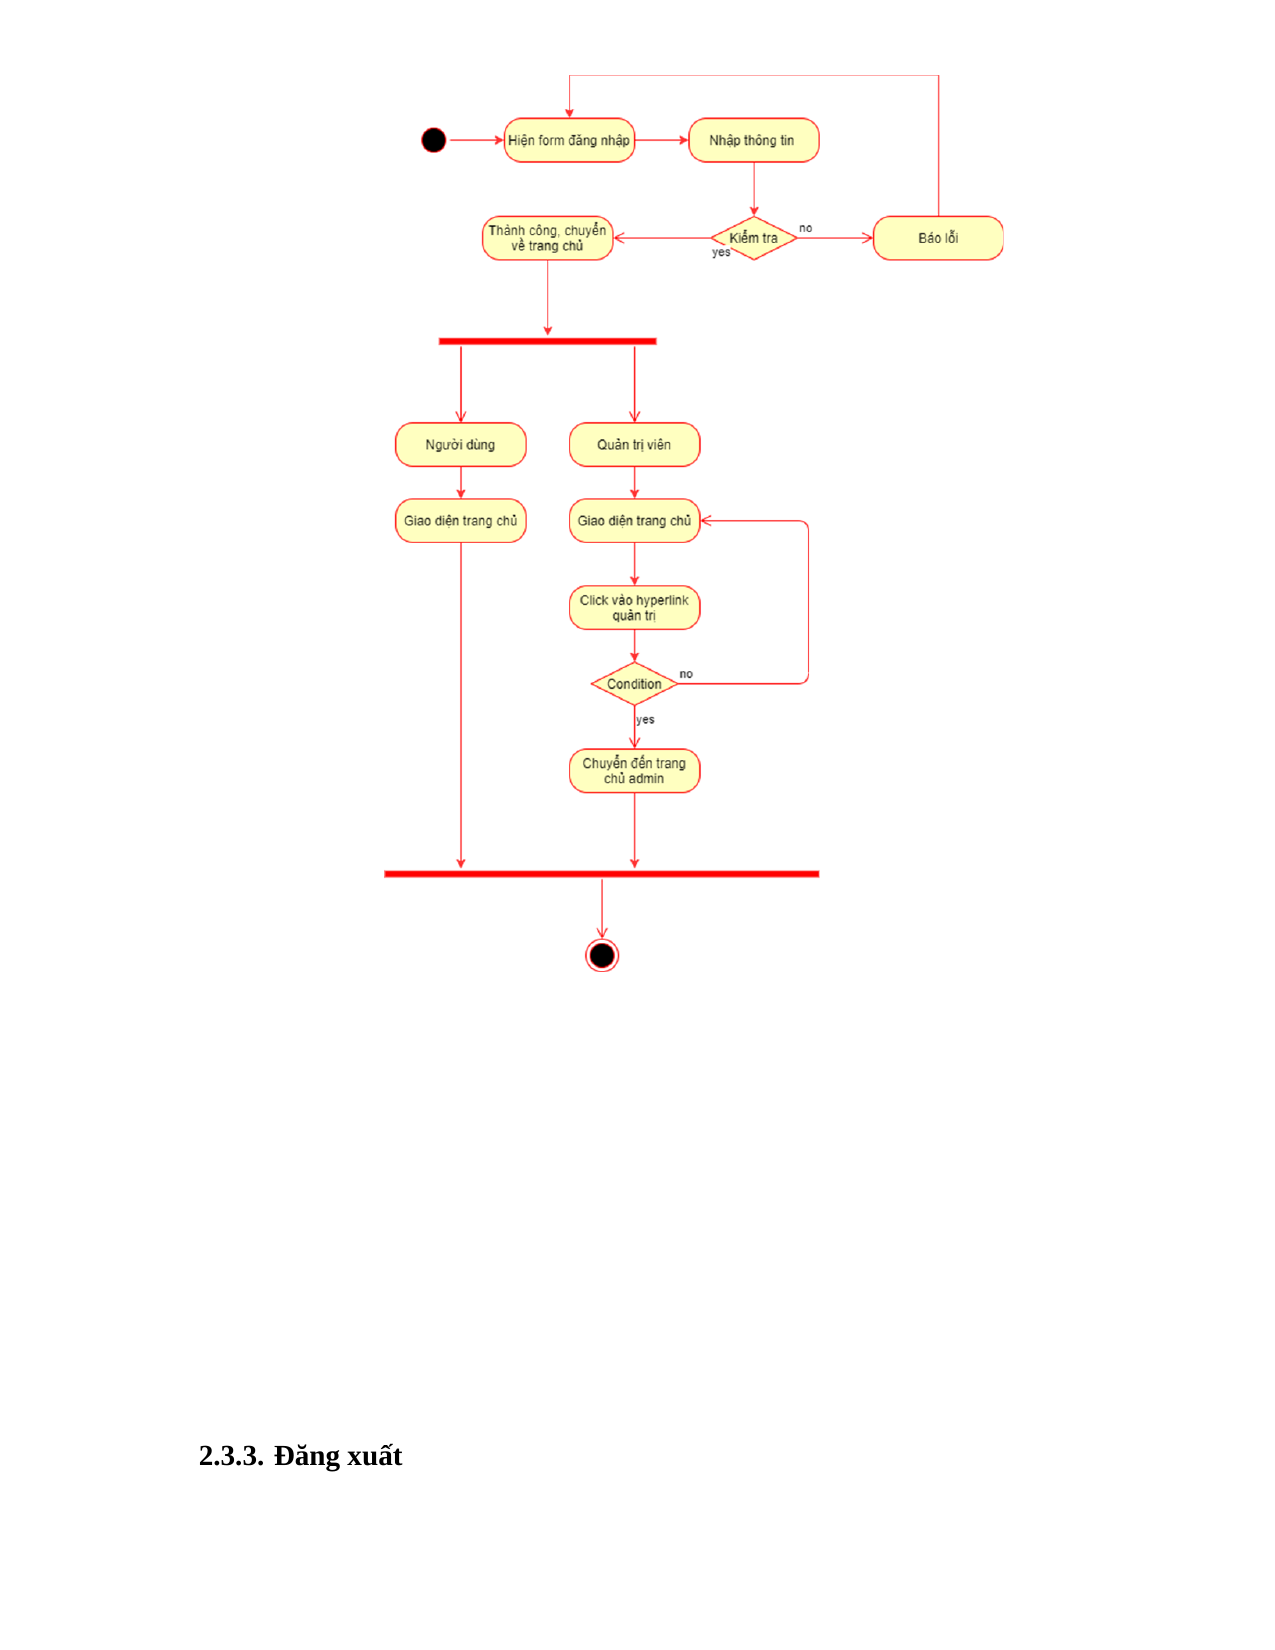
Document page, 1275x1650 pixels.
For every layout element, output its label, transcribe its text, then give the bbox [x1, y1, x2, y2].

list Đăng xuất [198, 1438, 1114, 1471]
picture [384, 75, 1004, 972]
